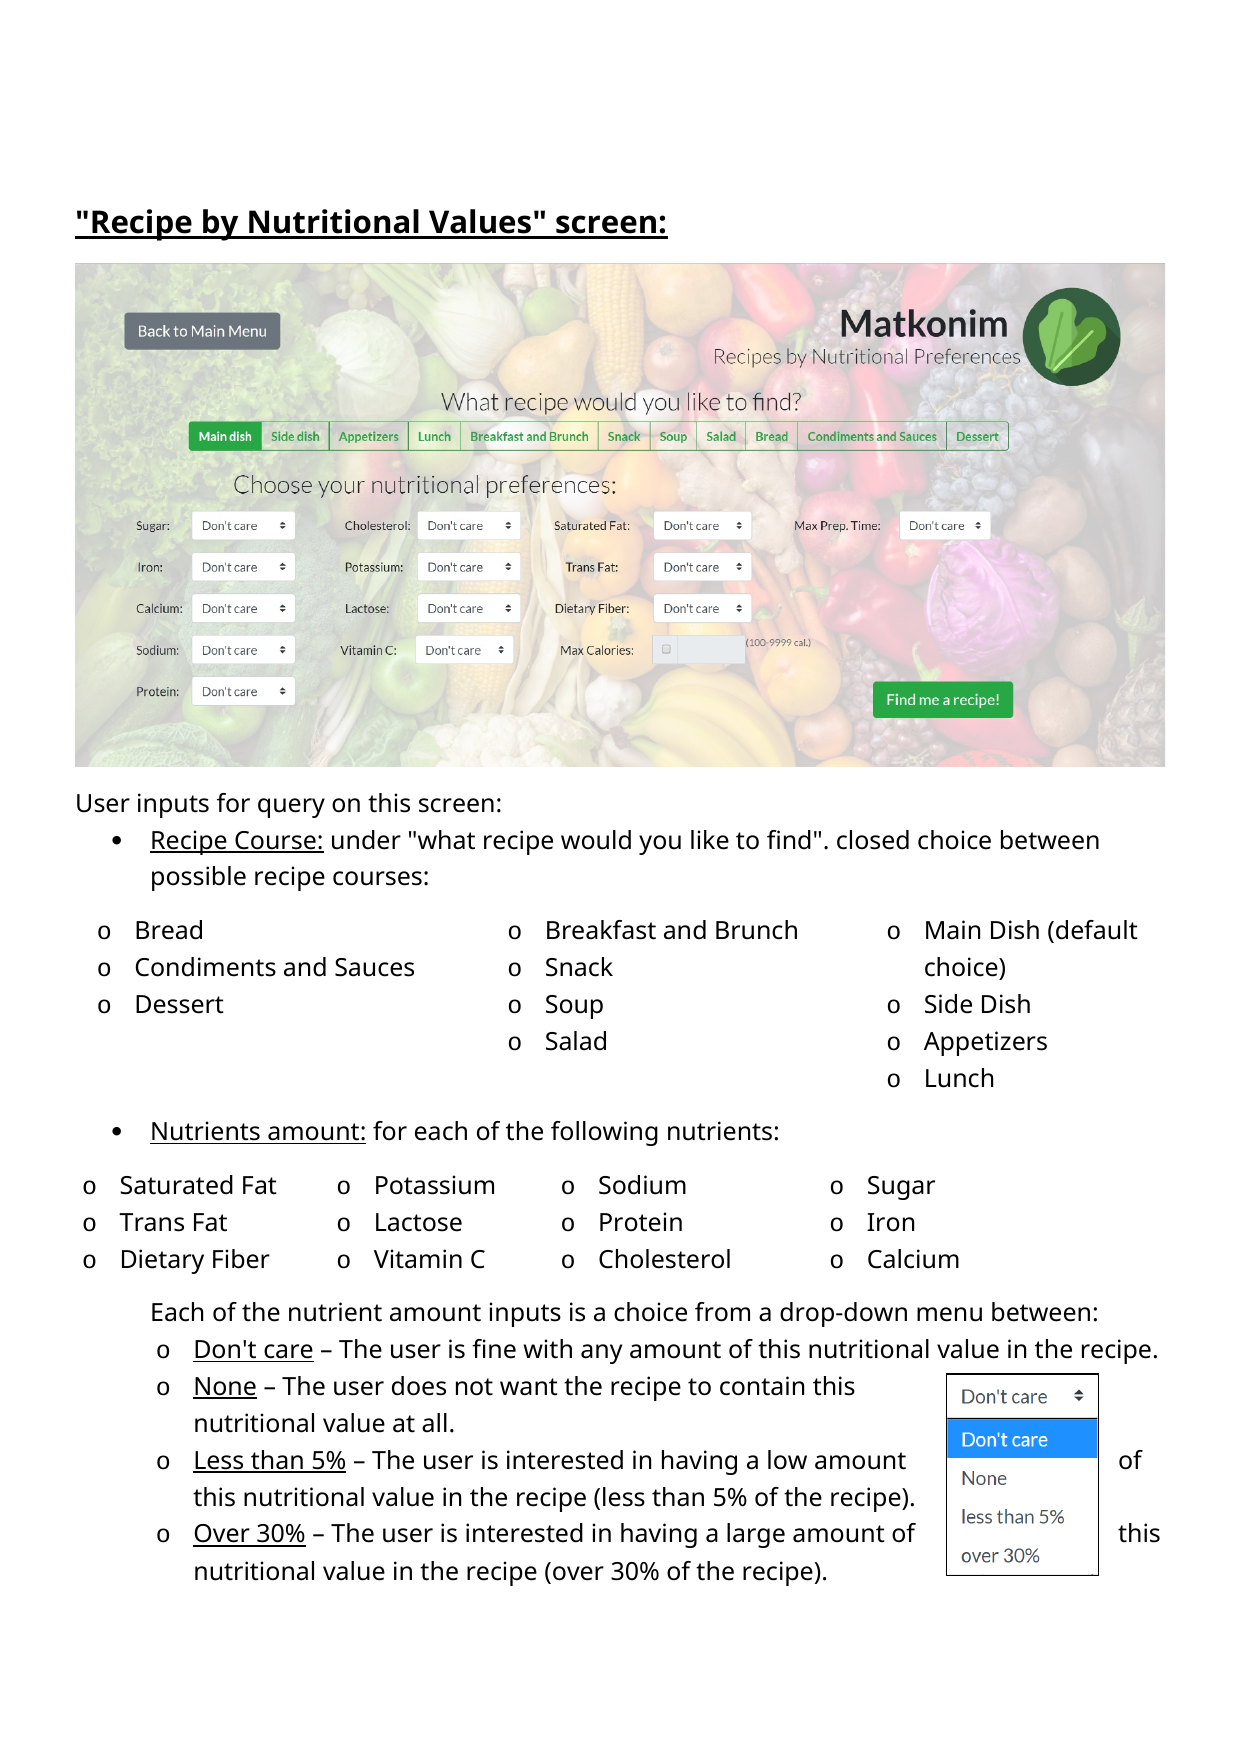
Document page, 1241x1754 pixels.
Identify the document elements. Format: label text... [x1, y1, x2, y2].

list Over 30% – The user is interested in having a large amount of this nutritional value in the recipe (over 30% of the recipe). [156, 1516, 1165, 1587]
list Sugar [829, 1167, 1165, 1202]
list Nutrients amount: for each of the following nutrients: [112, 1114, 1165, 1148]
list Side Dish [886, 986, 1165, 1021]
text User inputs for query on this screen: [75, 786, 1165, 819]
text "Recipe by Nutritional Values" screen: [75, 200, 1165, 243]
list Soup [507, 986, 805, 1021]
list Breakfast and Brunch [507, 912, 805, 947]
list Main Dish (default choice) [886, 912, 1171, 983]
list Trans Fat [82, 1204, 299, 1238]
list Cholesterol [560, 1241, 748, 1276]
list Recipe Course: under "what recipe would you like to find". closed choice between possible recipe courses: [112, 822, 1165, 893]
list Salad [507, 1023, 805, 1058]
list Lactose [336, 1204, 524, 1238]
list Bread [97, 912, 471, 947]
list Iron [829, 1204, 1165, 1238]
list Potassium [336, 1167, 524, 1202]
list Saturated Fat [82, 1167, 299, 1202]
list Dietary Fiber [82, 1241, 299, 1276]
picture [75, 262, 1166, 767]
list Dessert [97, 986, 471, 1021]
list Lunch [886, 1060, 1165, 1094]
list Less than 5% – The user is interested in having a low amount of this nutritional value in the recipe (less than 5% of the recipe). [156, 1442, 946, 1513]
list Condiments and Sauces [97, 949, 471, 984]
list None – The user does not want the recipe to contain this nutritional value at all. [156, 1369, 1165, 1440]
list Sodium [560, 1167, 748, 1202]
list Calcium [829, 1241, 1165, 1276]
list Protein [560, 1204, 748, 1238]
list Don't care – The user is fine with any amount of this nutritional value in the recipe. [156, 1332, 1165, 1366]
list Snack [507, 949, 805, 984]
list Each of the nutrient amount inputs is a choice from a drop-down menu between: [150, 1295, 1165, 1329]
list Appetizers [886, 1023, 1165, 1057]
picture [947, 1375, 1098, 1575]
list Vitamin C [336, 1241, 524, 1276]
